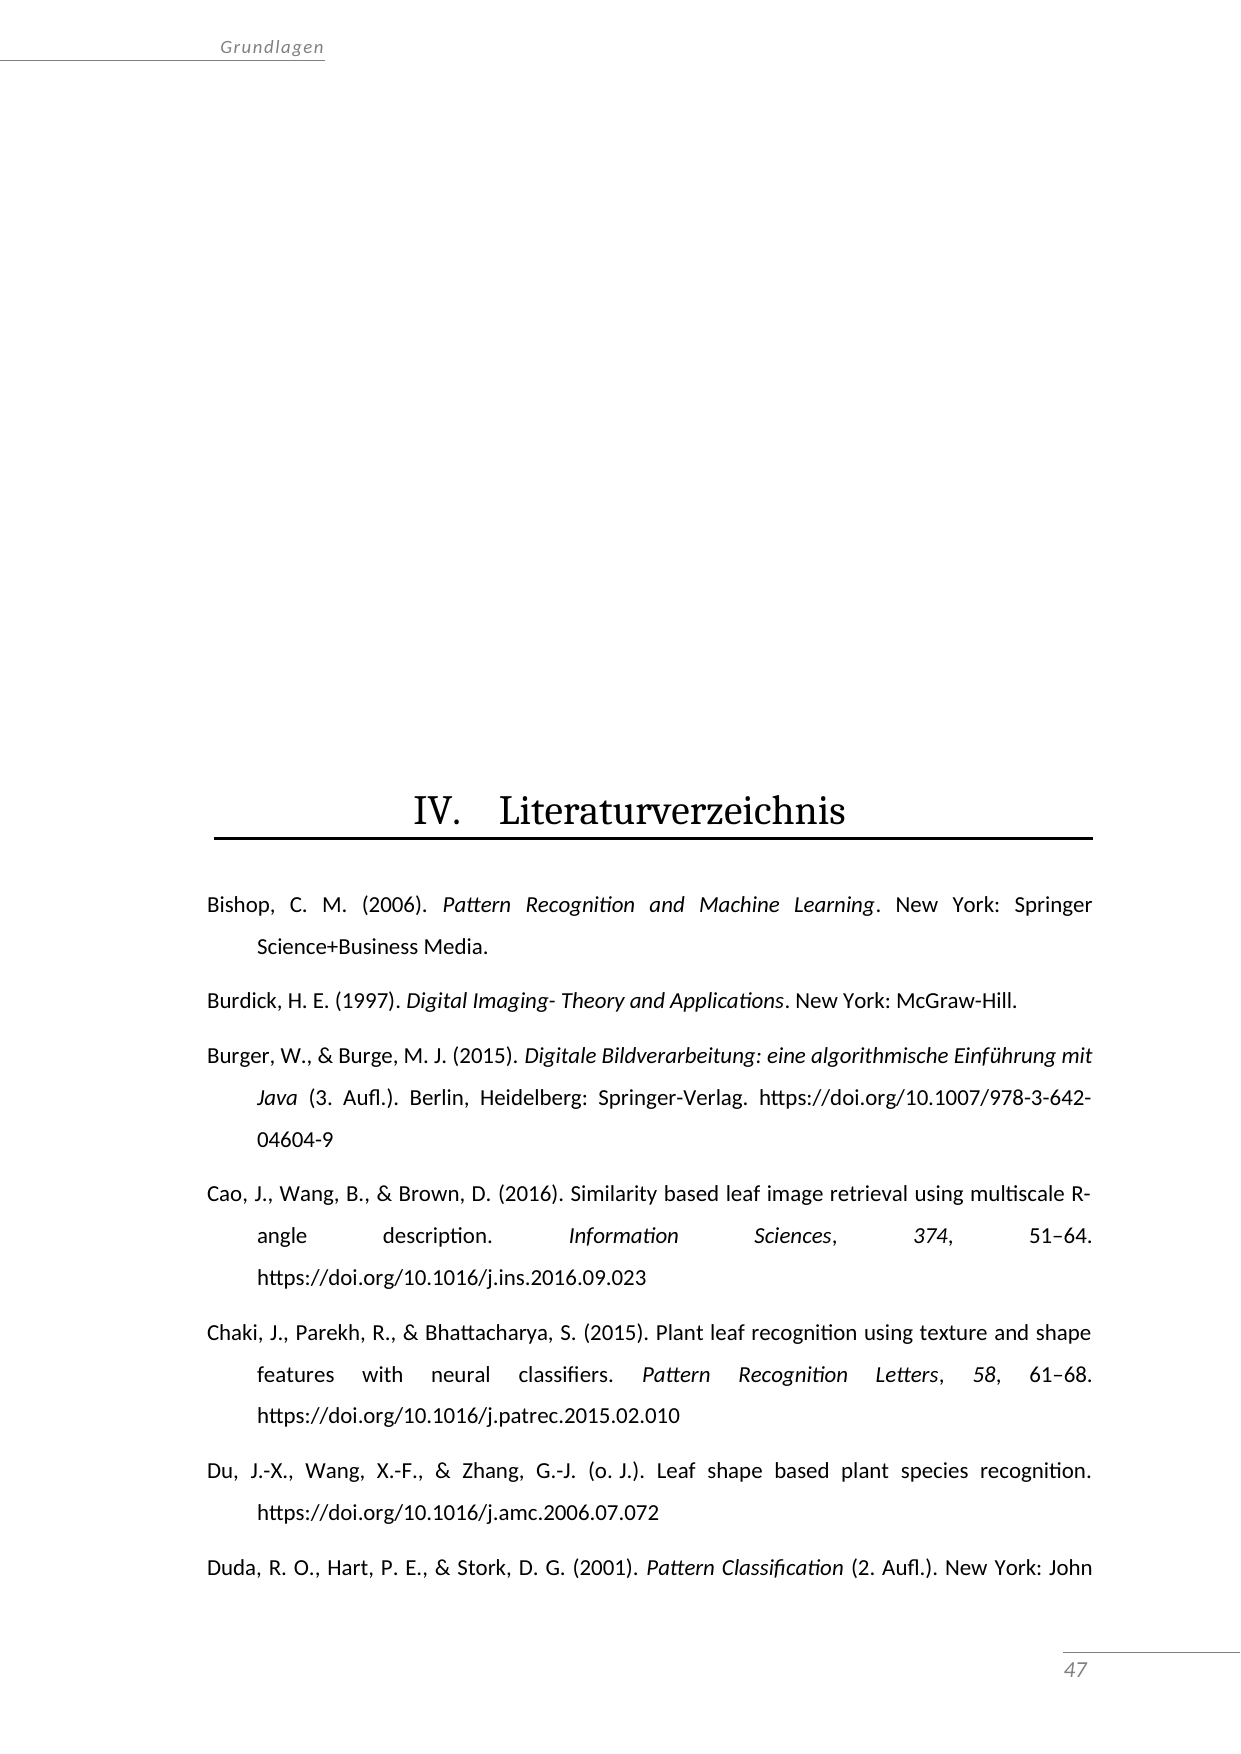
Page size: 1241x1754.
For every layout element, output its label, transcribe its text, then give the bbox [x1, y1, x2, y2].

text Chaki, J., Parekh, R., & Bhattacharya, S. (2015). Plant leaf recognition using texture and shape features with neural classifiers. Pattern Recognition Letters, 58, 61–68. https://doi.org/10.1016/j.patrec.2015.02.010 [207, 1318, 1093, 1430]
text Cao, J., Wang, B., & Brown, D. (2016). Similarity based leaf image retrieval using multiscale R-angle description. Information Sciences, 374, 51–64. https://doi.org/10.1016/j.ins.2016.09.023 [207, 1179, 1093, 1291]
text Du, J.-X., Wang, X.-F., & Zhang, G.-J. (o. J.). Leaf shape based plant species recognition. https://doi.org/10.1016/j.amc.2006.07.072 [207, 1456, 1093, 1526]
text Burdick, H. E. (1997). Digital Imaging- Theory and Applications. New York: McGraw-Hill. [207, 986, 1093, 1014]
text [207, 1553, 1093, 1581]
text Bishop, C. M. (2006). Pattern Recognition and Machine Learning. New York: Springer Science+Business Media. [207, 890, 1093, 960]
text Burger, W., & Burge, M. J. (2015). Digitale Bildverarbeitung: eine algorithmische Einführung mit Java (3. Aufl.). Berlin, Heidelberg: Springer-Verlag. https://doi.org/10.1007/978-3-642-04604-9 [207, 1041, 1093, 1153]
subtitle Literaturverzeichnis [214, 787, 1093, 837]
